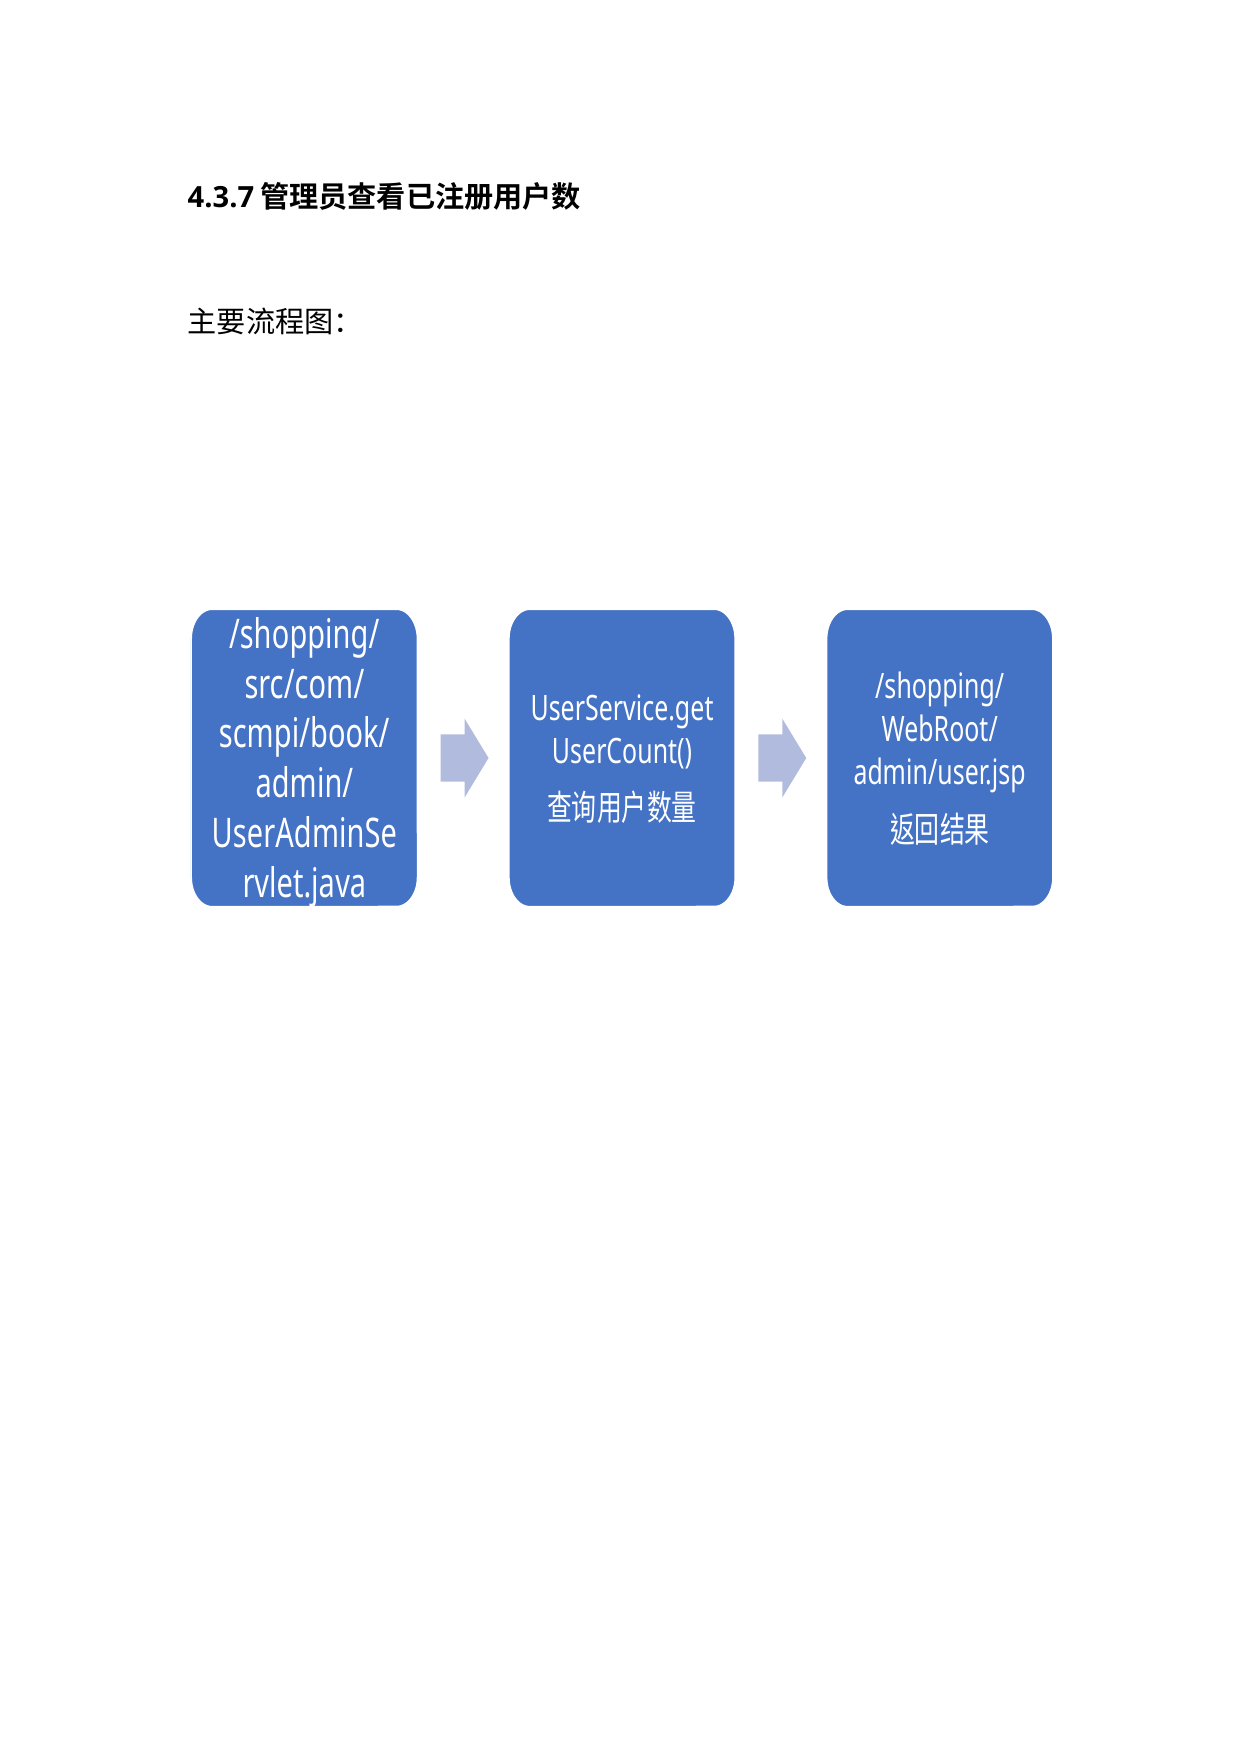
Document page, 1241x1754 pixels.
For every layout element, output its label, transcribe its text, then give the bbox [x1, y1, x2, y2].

subtitle 4.3.7管理员查看已注册用户数 [187, 162, 1053, 227]
subtitle 主要流程图： [187, 287, 1053, 352]
